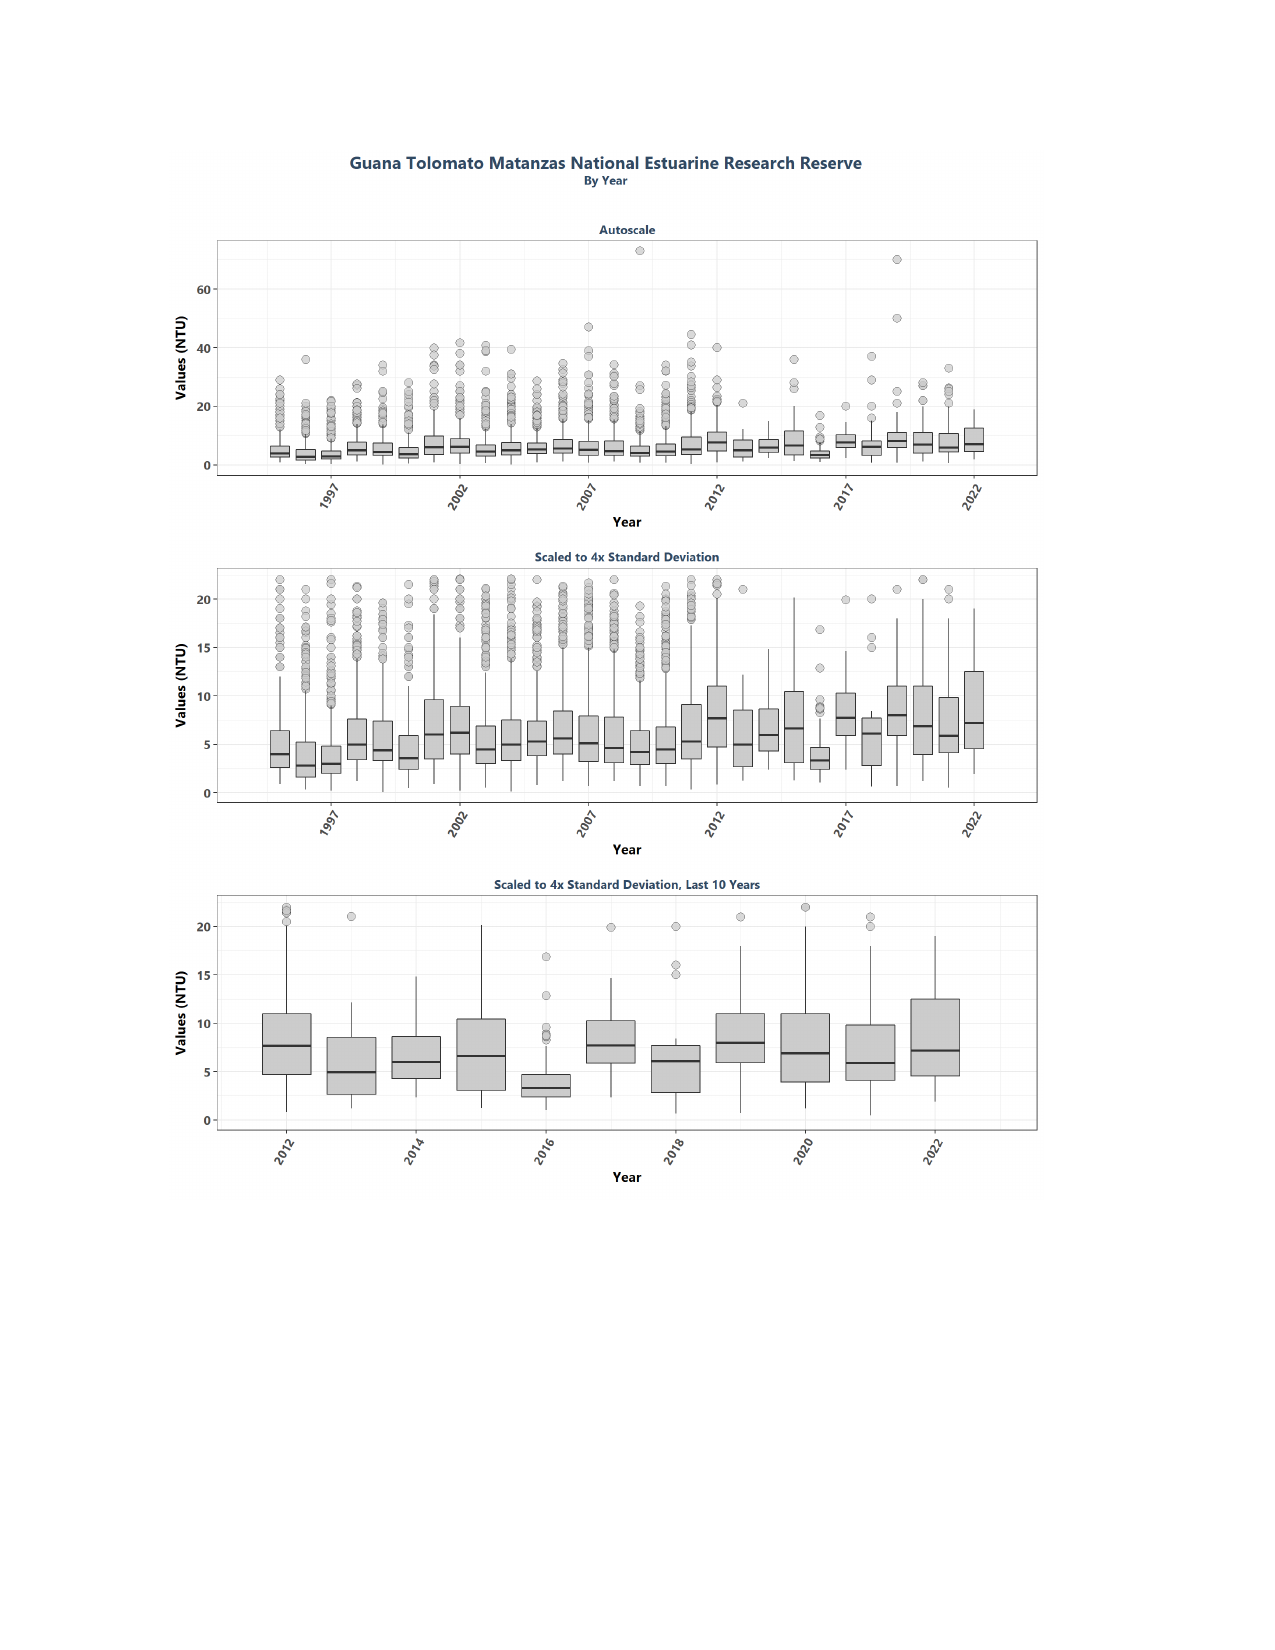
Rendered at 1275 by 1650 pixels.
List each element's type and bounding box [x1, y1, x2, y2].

picture [168, 150, 1044, 1200]
